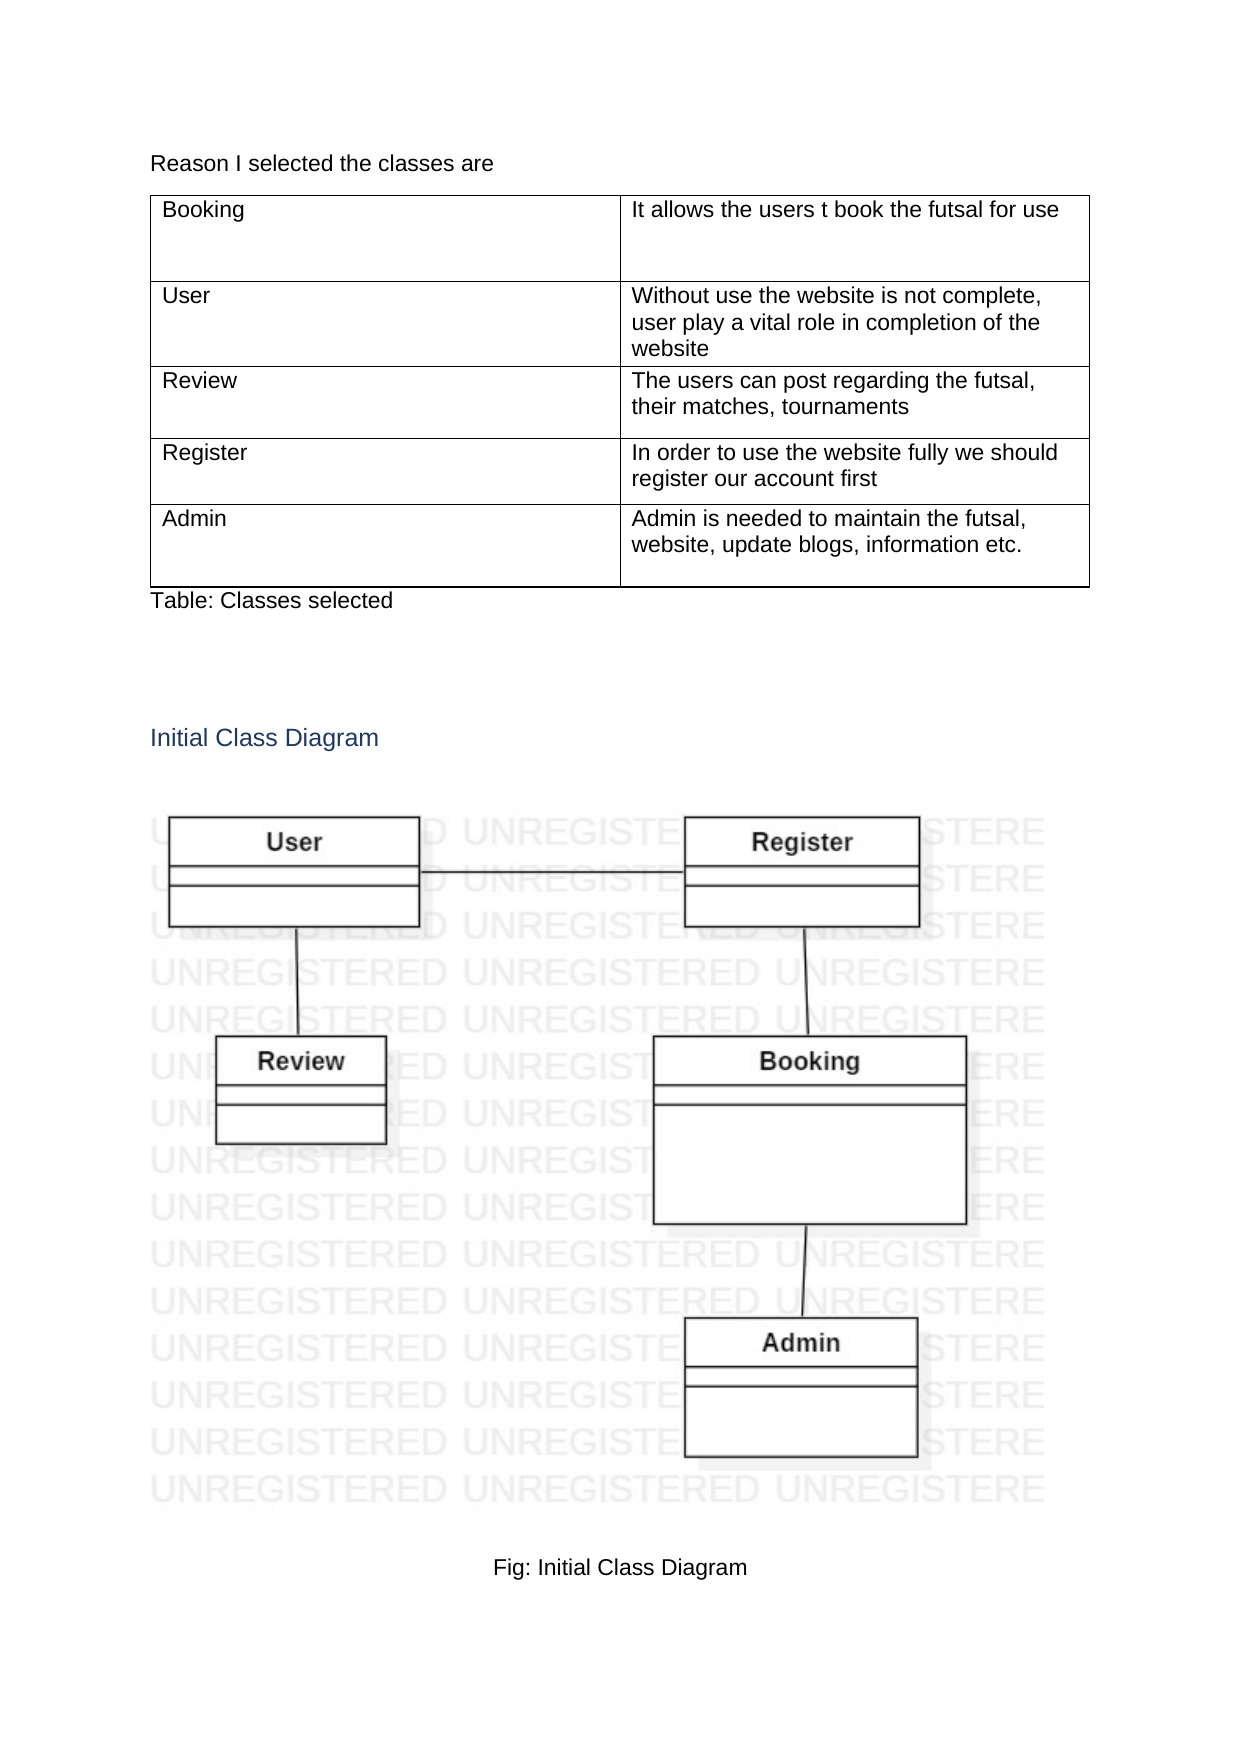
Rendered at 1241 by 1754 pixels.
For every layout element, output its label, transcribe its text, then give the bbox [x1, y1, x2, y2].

text Table: Classes selected [150, 588, 1090, 614]
table_cell User [151, 282, 620, 366]
picture [150, 798, 1044, 1535]
subtitle Initial Class Diagram [150, 723, 1090, 752]
table_cell Register [151, 439, 620, 504]
table_cell In order to use the website fully we should register our account first [621, 439, 1089, 504]
table_cell Admin [151, 505, 620, 586]
table_cell Admin is needed to maintain the futsal, website, update blogs, information etc. [621, 505, 1089, 586]
table_cell Review [151, 367, 620, 438]
text Fig: Initial Class Diagram [150, 1554, 1090, 1580]
table_header It allows the users t book the futsal for use [621, 196, 1089, 281]
table_header Booking [151, 196, 620, 281]
table_cell The users can post regarding the futsal, their matches, tournaments [621, 367, 1089, 438]
table_cell Without use the website is not complete, user play a vital role in completion of the website [621, 282, 1089, 366]
text Reason I selected the classes are [150, 150, 1090, 176]
